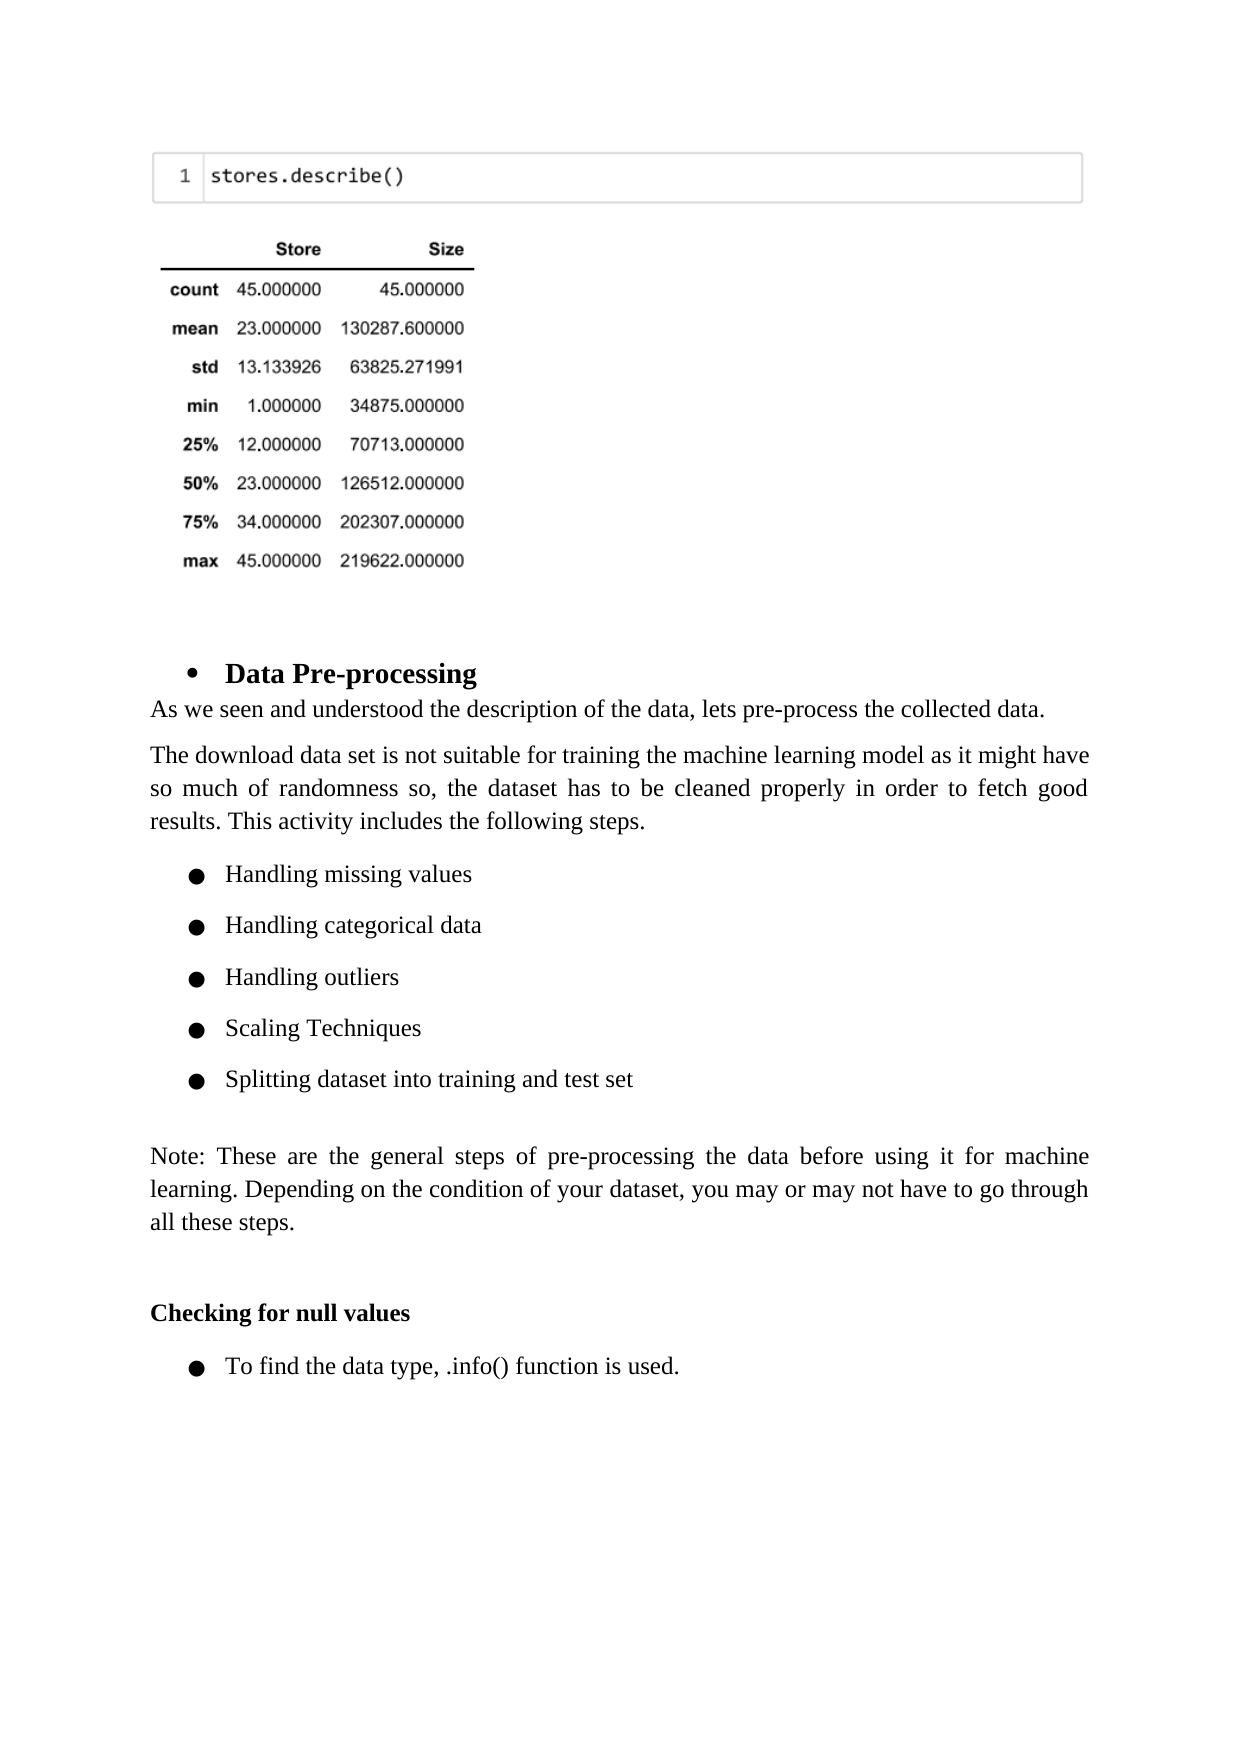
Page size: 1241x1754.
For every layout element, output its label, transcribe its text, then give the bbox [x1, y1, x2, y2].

text As we seen and understood the description of the data, lets pre-process the collected data. [150, 694, 1090, 723]
picture [150, 150, 1091, 581]
text The download data set is not suitable for training the machine learning model as it might have so much of randomness so, the dataset has to be cleaned properly in order to fetch good results. This activity includes the following steps. [150, 740, 1090, 835]
list To find the data type, .info() function is used. [187, 1344, 1090, 1387]
text Checking for null values [150, 1298, 1090, 1327]
subtitle Data Pre-processing [187, 656, 1090, 689]
text Note: These are the general steps of pre-processing the data before using it for machine learning. Depending on the condition of your dataset, you may or may not have to go through all these steps. [150, 1141, 1090, 1236]
list Splitting dataset into training and test set [187, 1057, 1090, 1099]
list Handling missing values [187, 851, 1090, 894]
list Handling categorical data [187, 903, 1090, 946]
list Scaling Techniques [187, 1006, 1090, 1048]
list Handling outliers [187, 954, 1090, 997]
